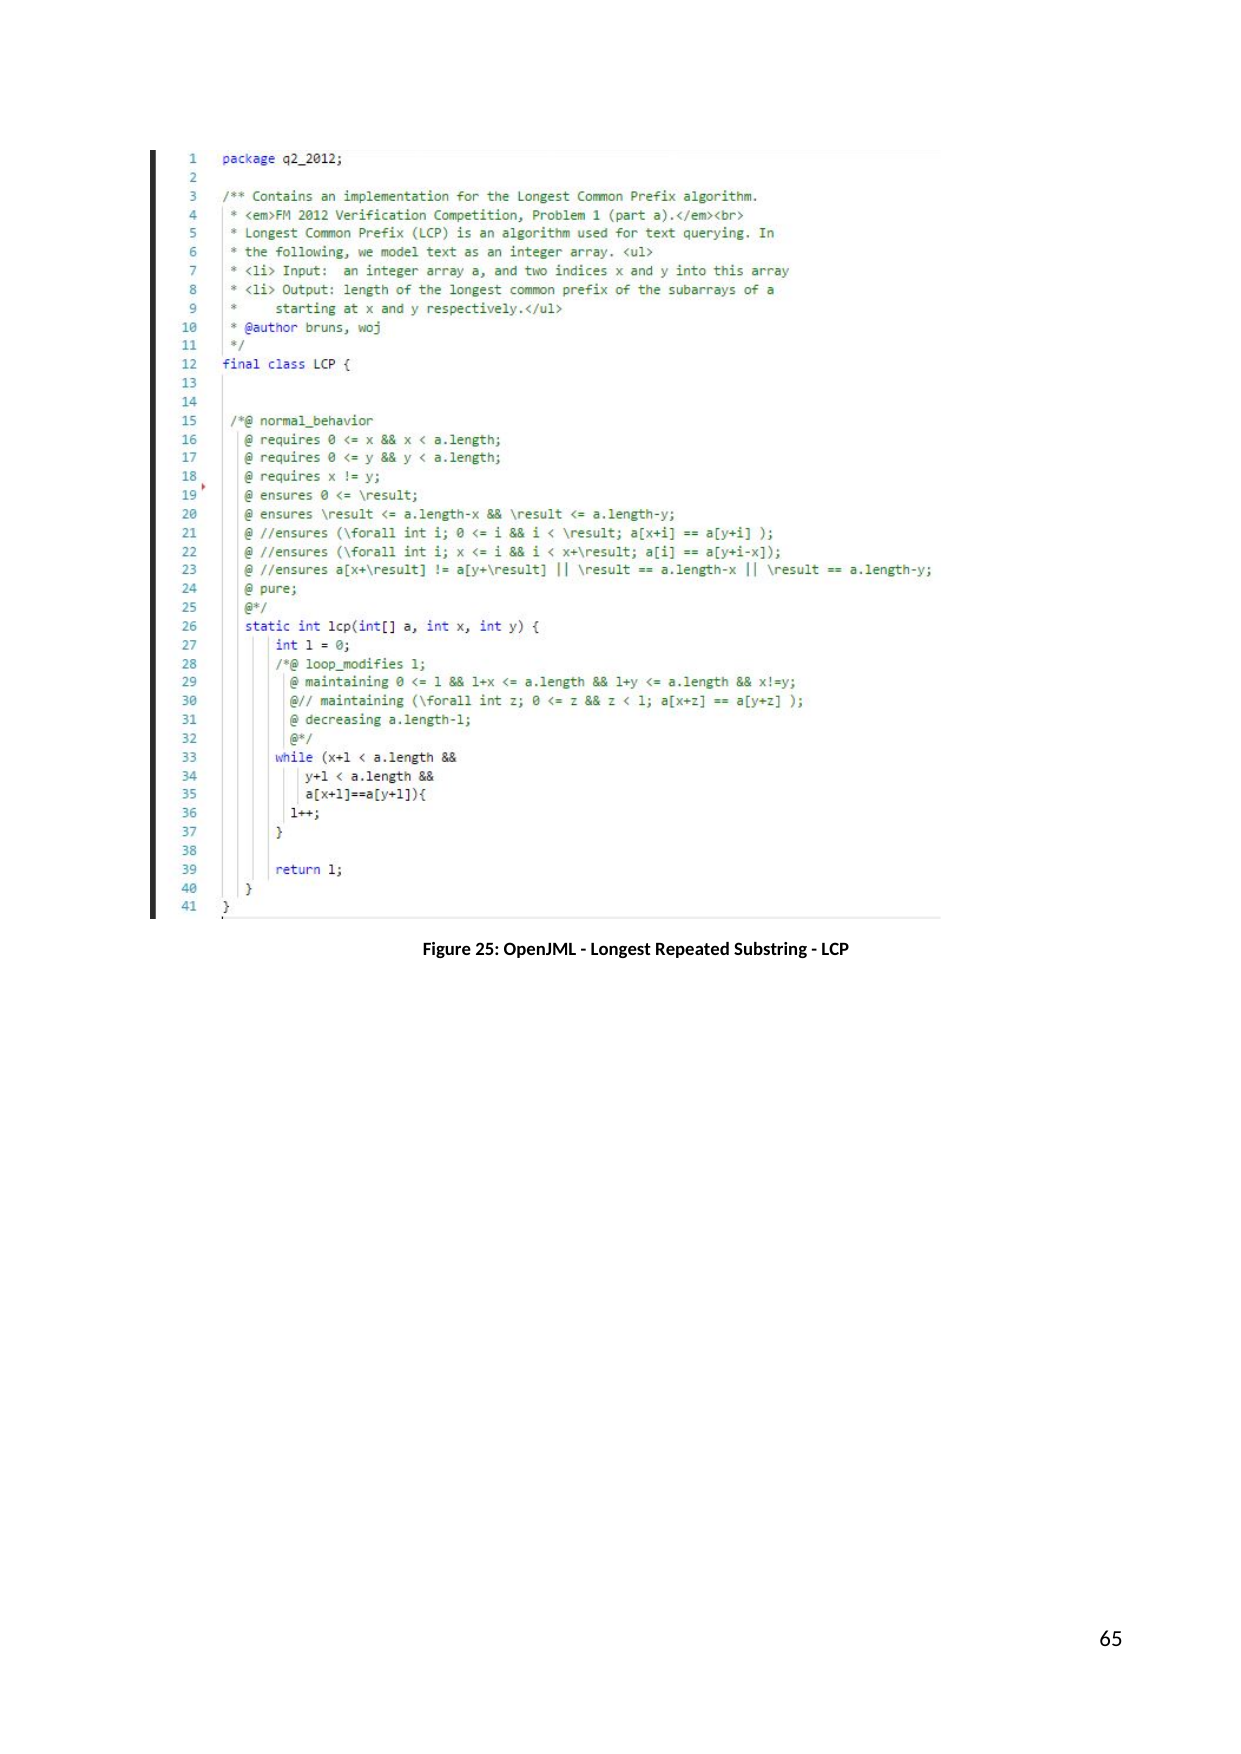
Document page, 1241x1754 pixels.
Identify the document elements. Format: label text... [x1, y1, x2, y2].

picture [150, 150, 941, 919]
text Figure 25: OpenJML - Longest Repeated Substring - LCP [150, 937, 1122, 960]
